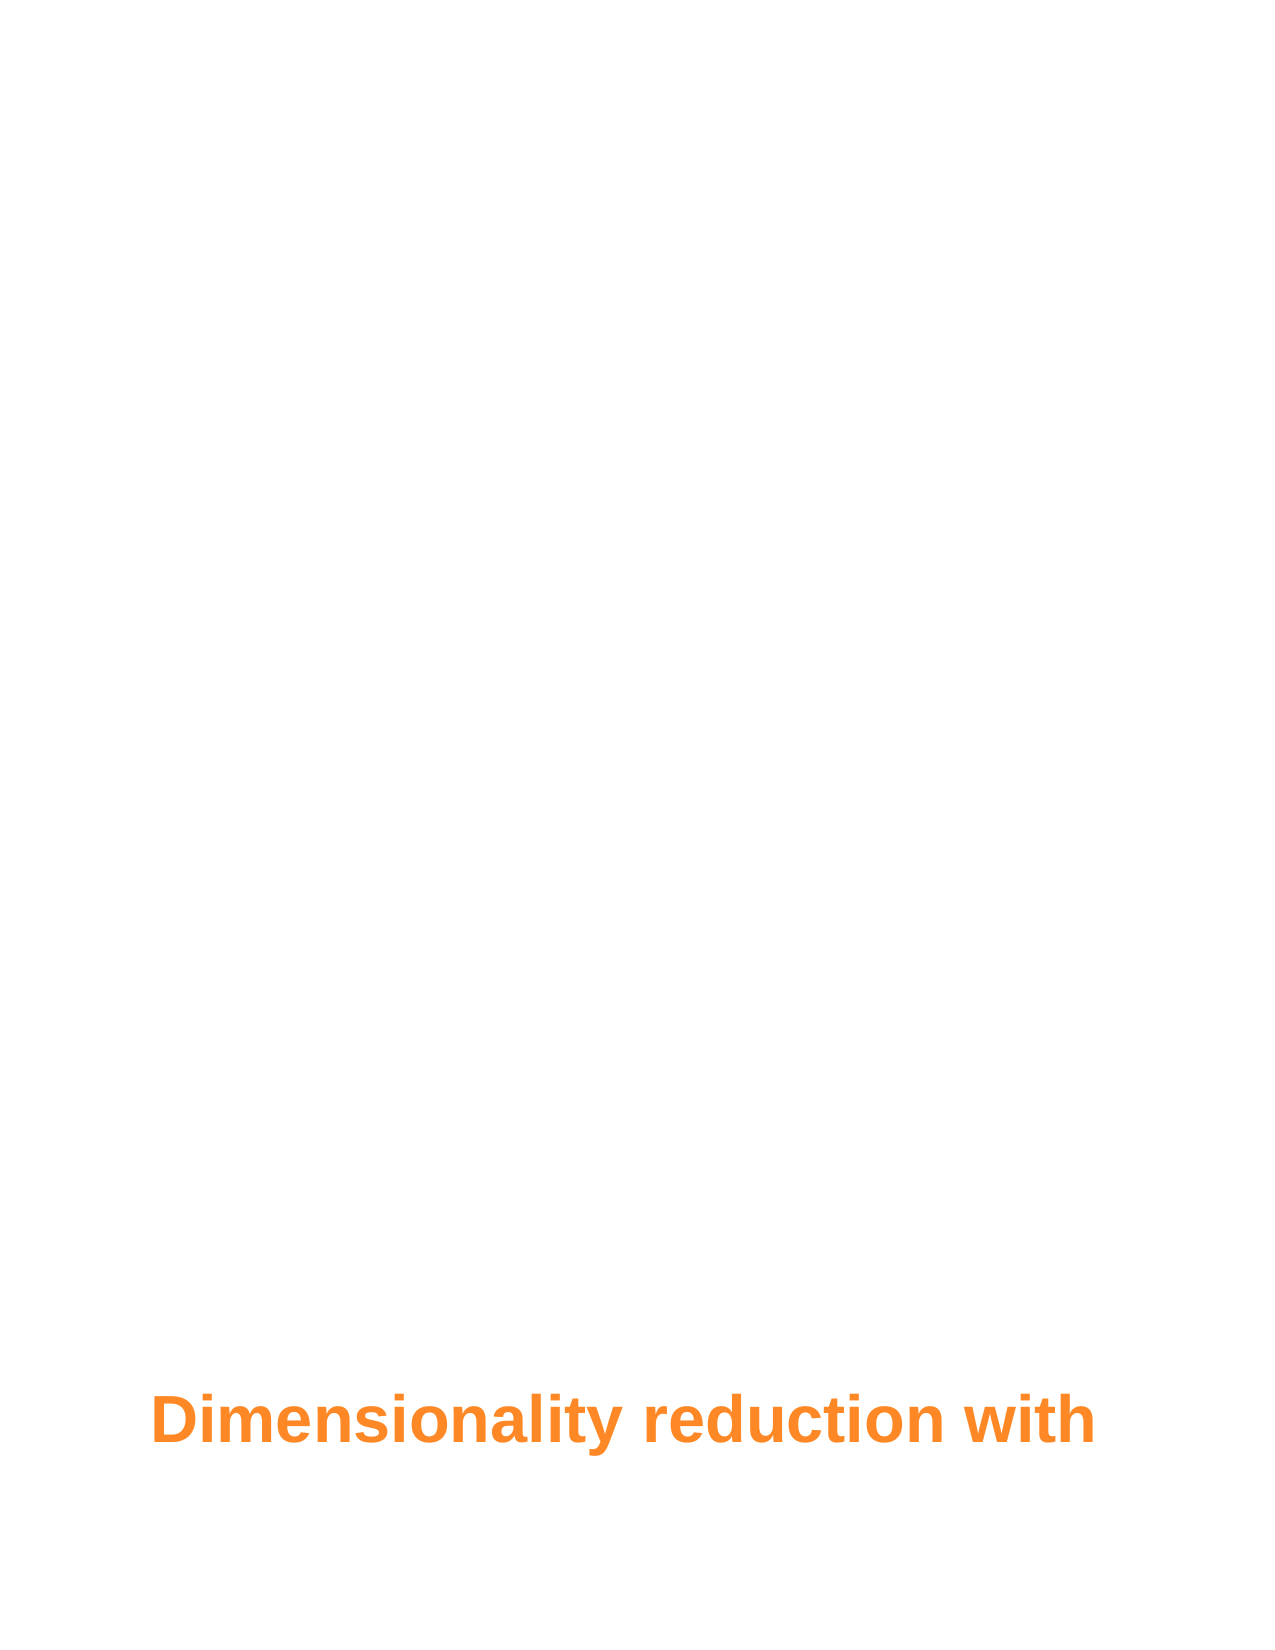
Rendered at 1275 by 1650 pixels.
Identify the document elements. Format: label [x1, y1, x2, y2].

text [150, 1380, 1125, 1457]
